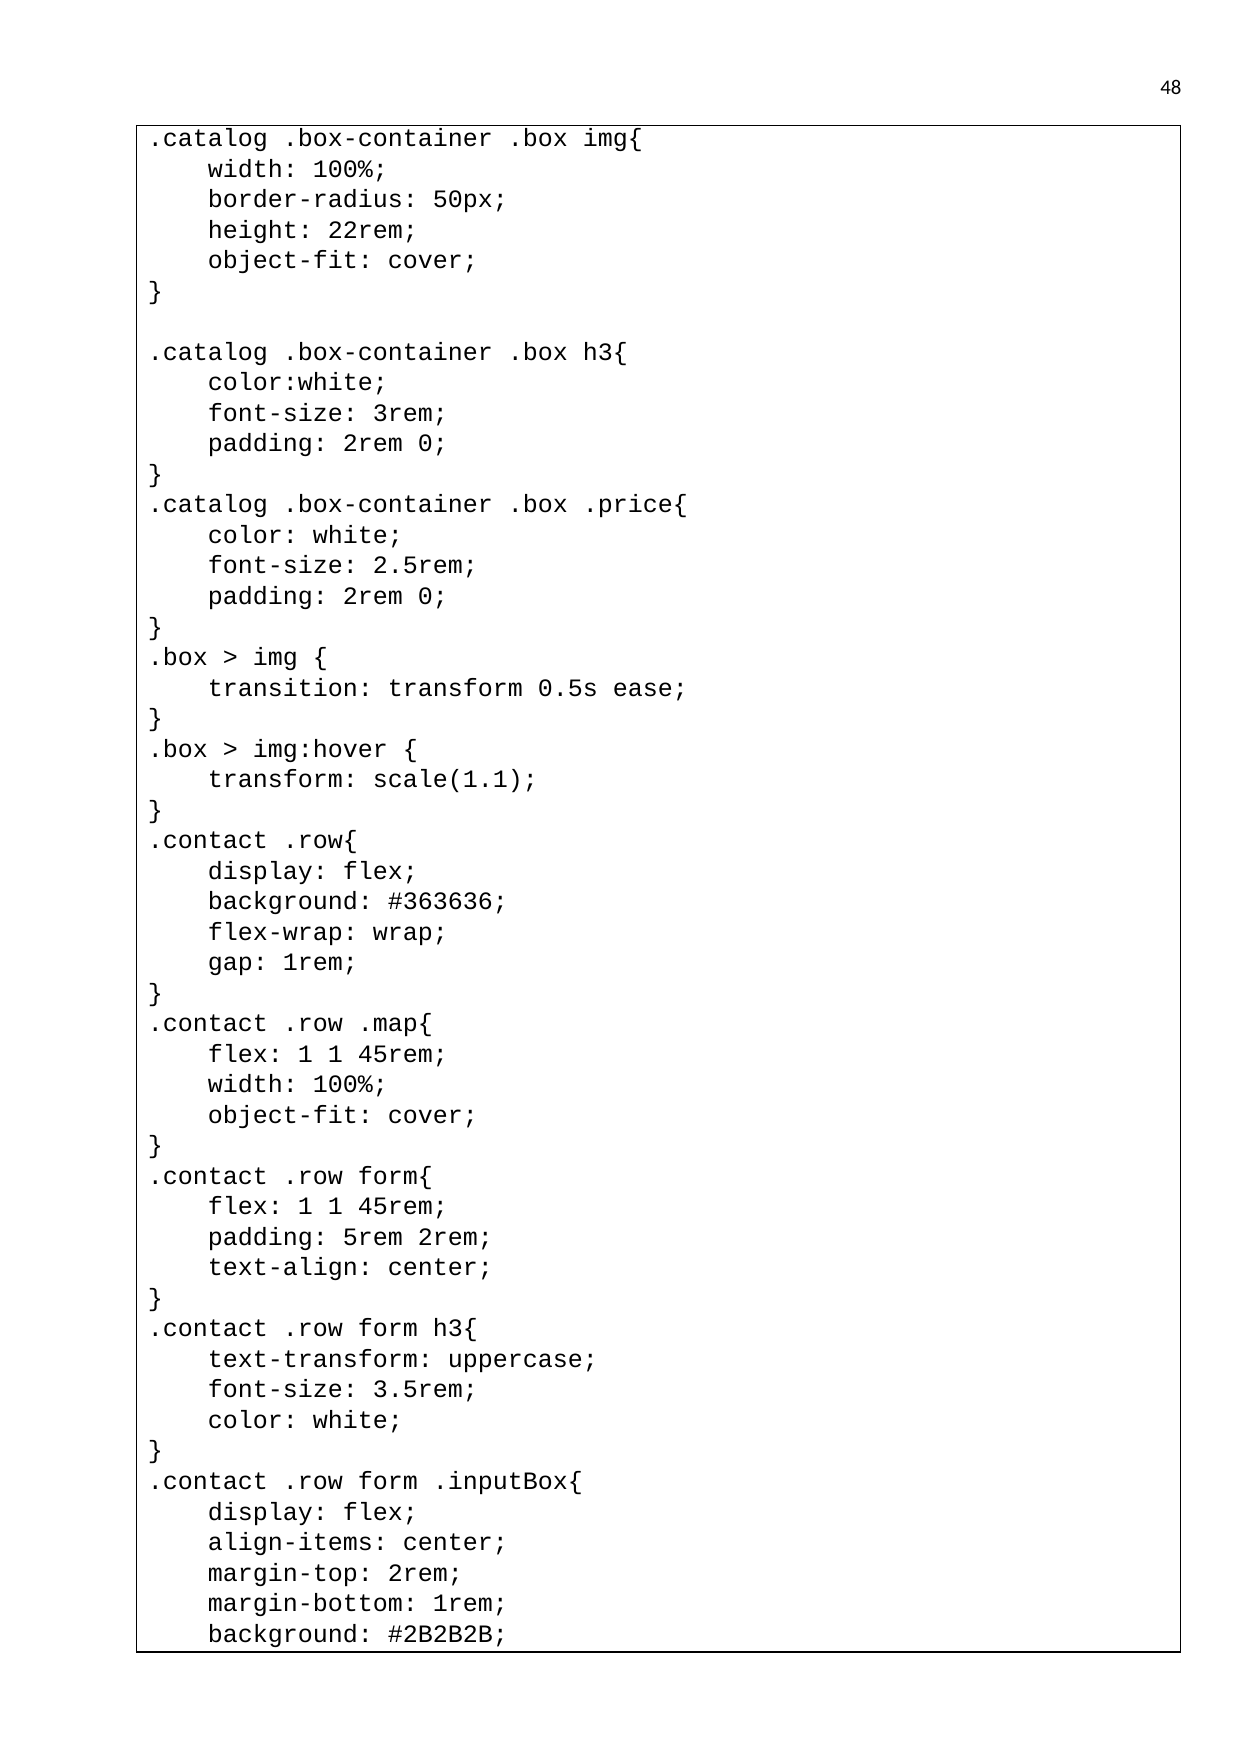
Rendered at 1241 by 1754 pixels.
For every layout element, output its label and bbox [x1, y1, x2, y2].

table_header [137, 126, 1180, 1651]
